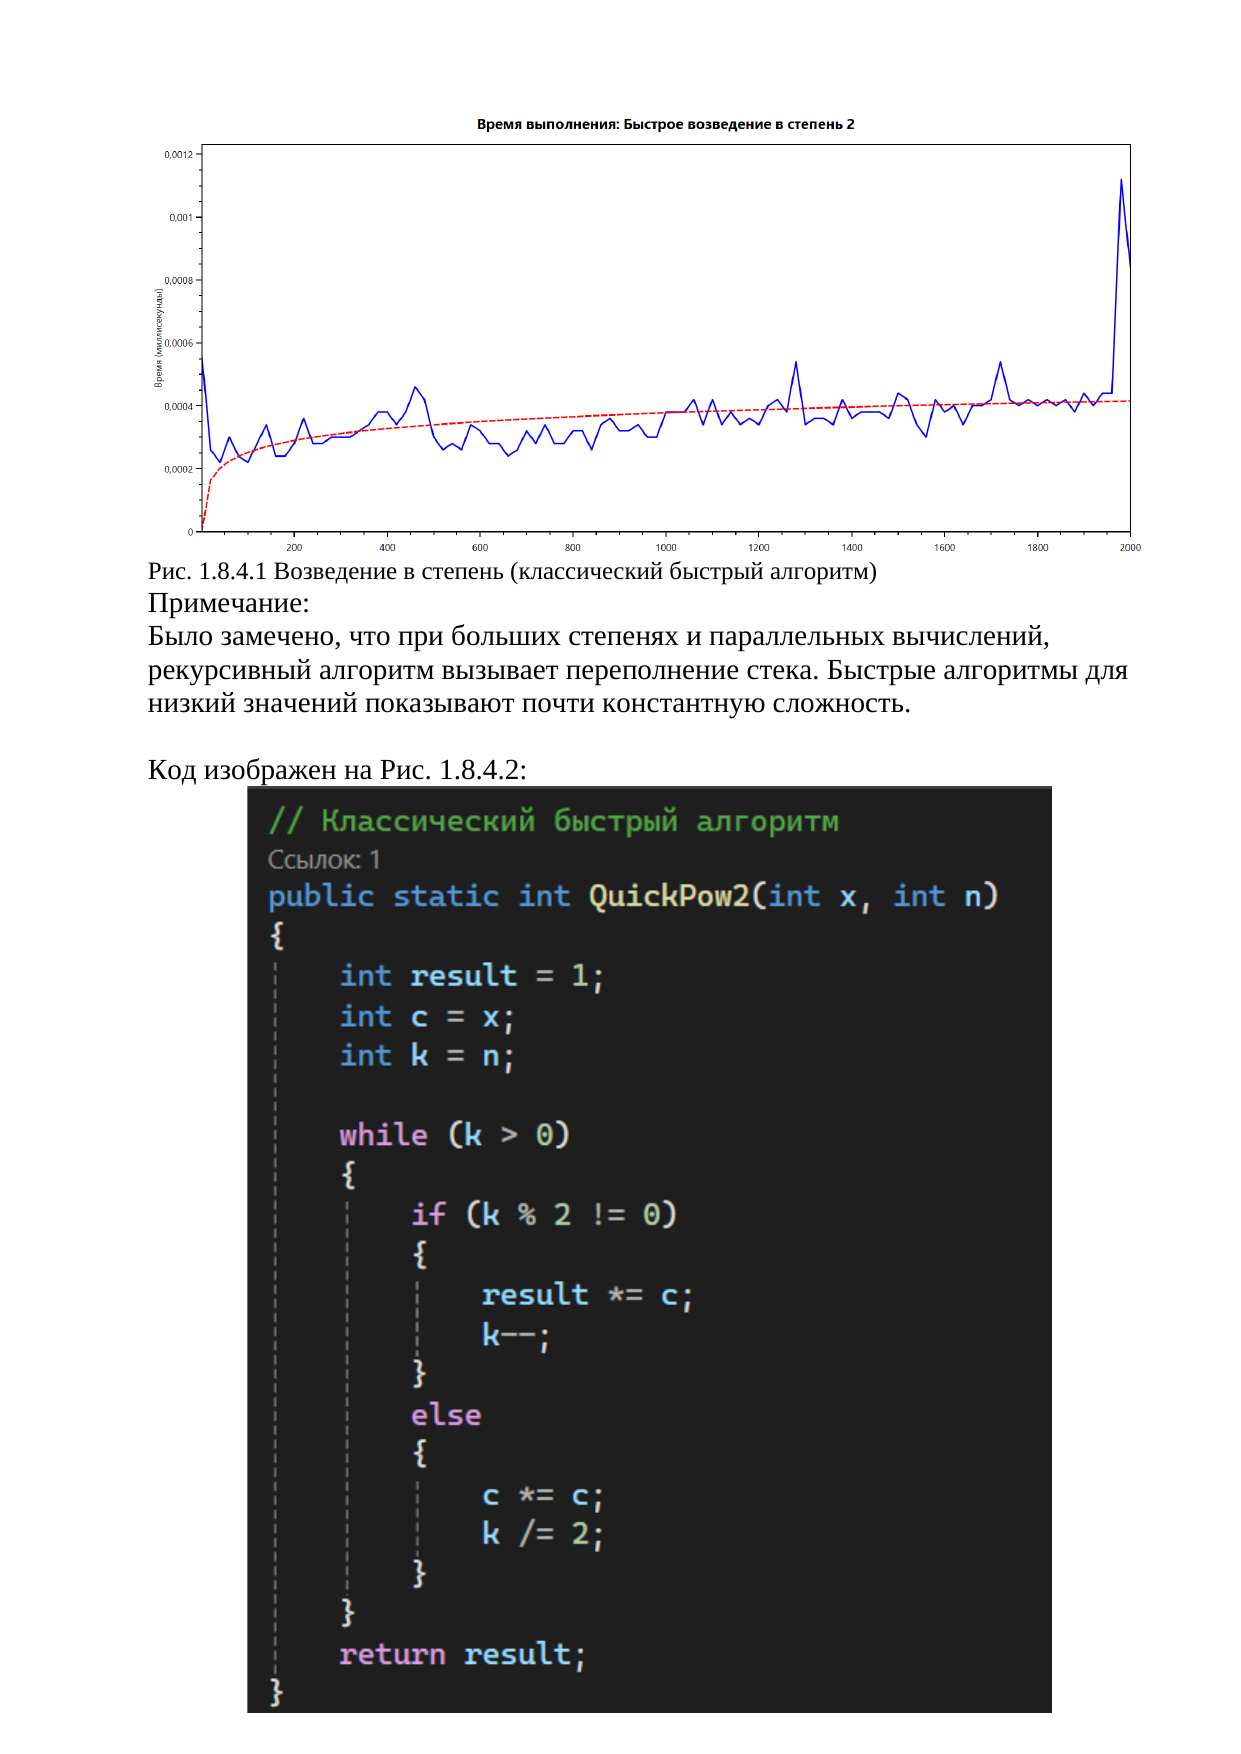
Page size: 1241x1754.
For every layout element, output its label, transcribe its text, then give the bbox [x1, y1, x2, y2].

picture [147, 118, 1152, 556]
text Рис. 1.8.4.1 Возведение в степень (классический быстрый алгоритм) [148, 556, 1152, 585]
text Примечание: [148, 585, 1152, 618]
text Код изображен на Рис. 1.8.4.2: [148, 752, 1152, 786]
text Было замечено, что при больших степенях и параллельных вычислений, рекурсивный алгоритм вызывает переполнение стека. Быстрые алгоритмы для низкий значений показывают почти константную сложность. [148, 618, 1152, 719]
picture [247, 786, 1052, 1713]
